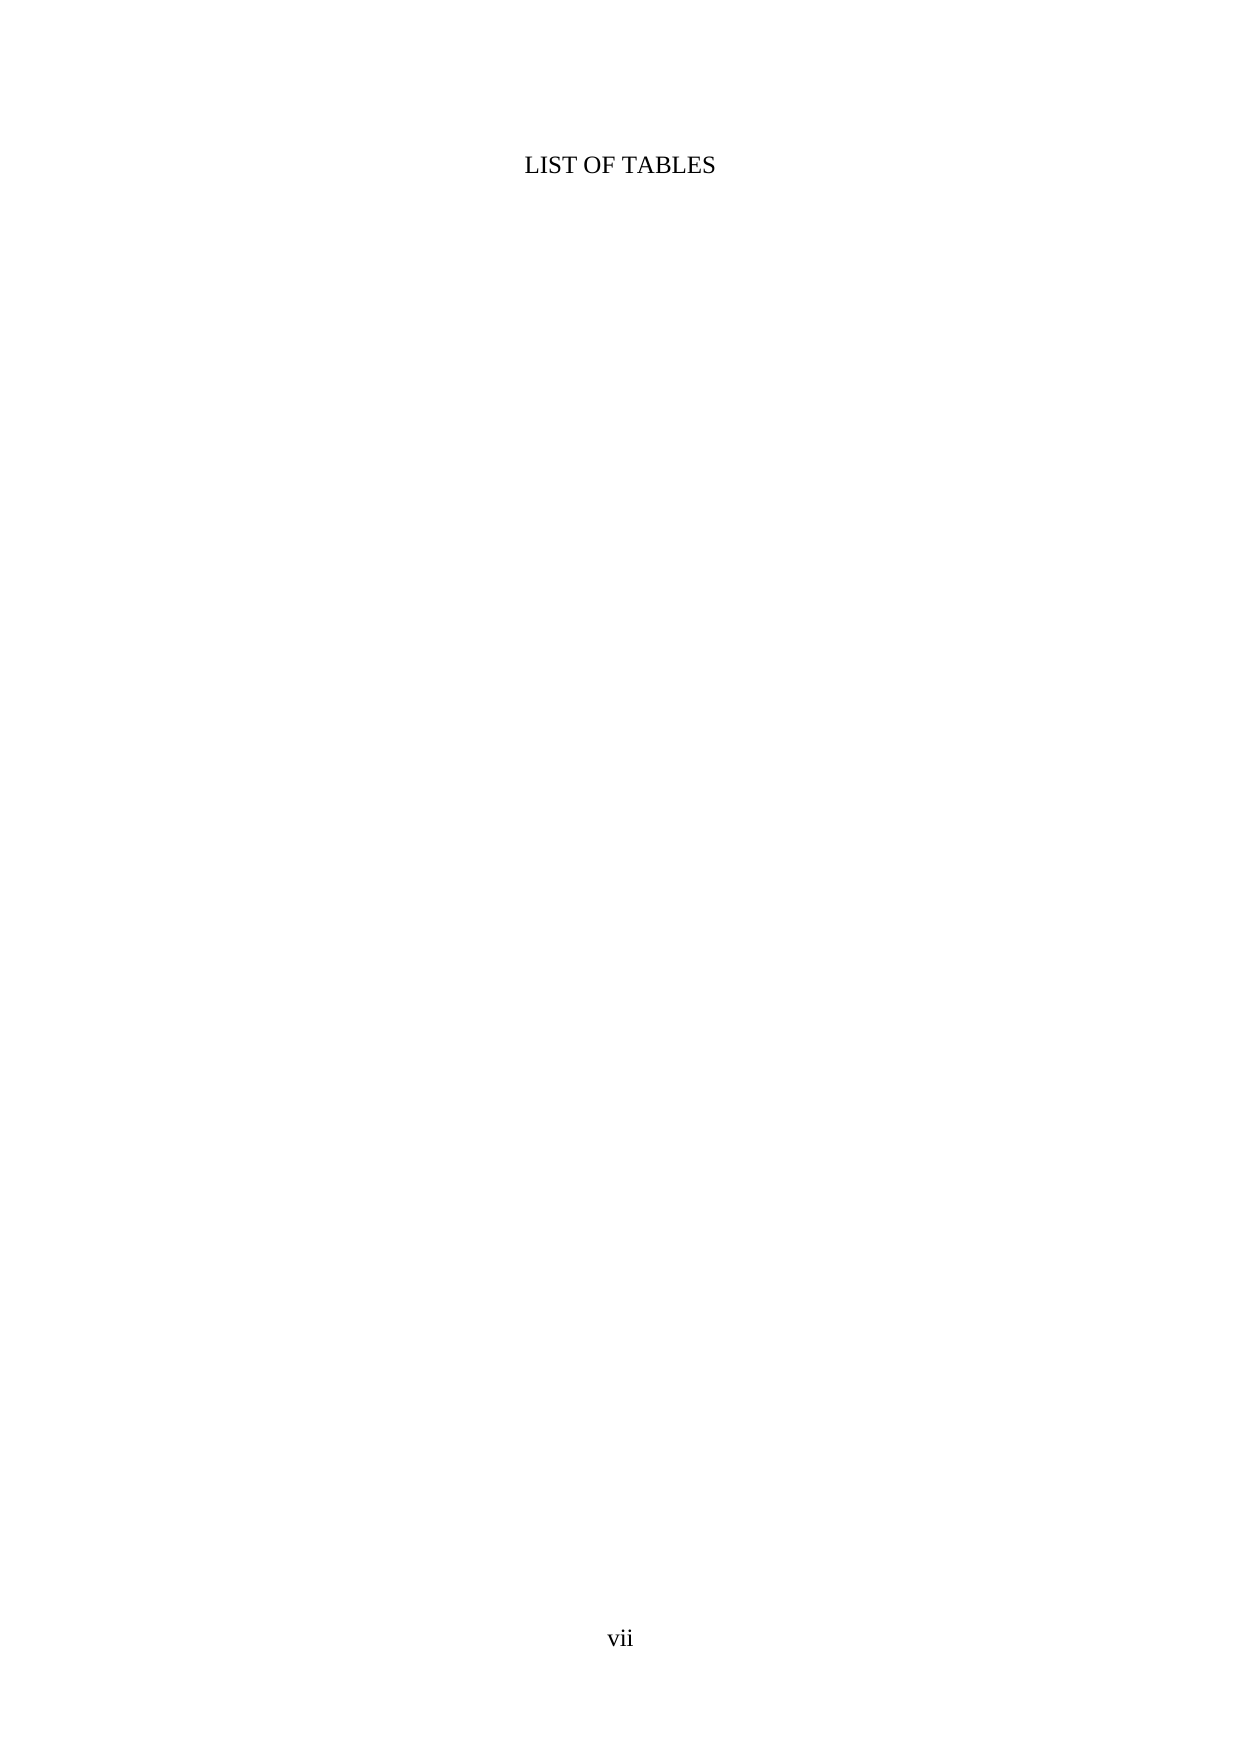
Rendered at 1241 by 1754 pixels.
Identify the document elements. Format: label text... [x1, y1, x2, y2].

text LIST OF TABLES [150, 150, 1090, 179]
